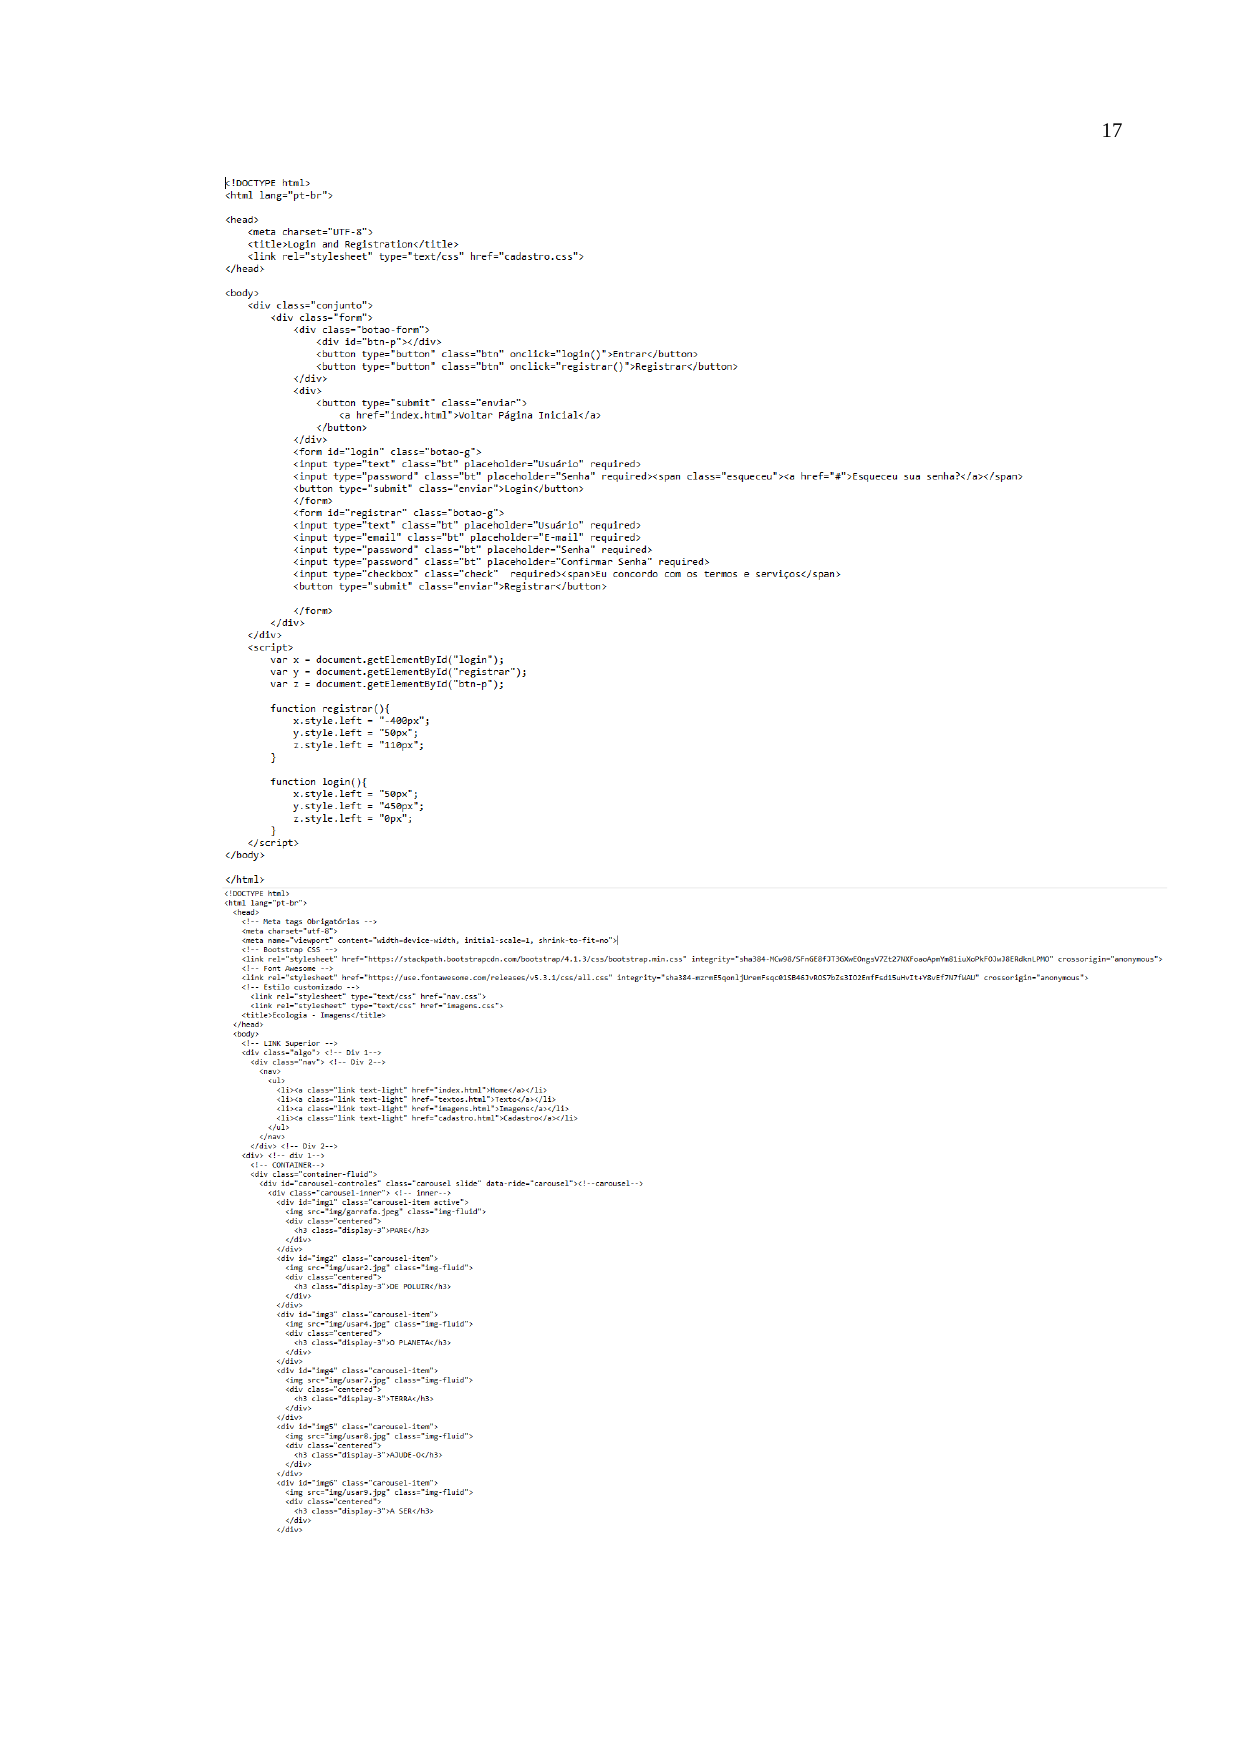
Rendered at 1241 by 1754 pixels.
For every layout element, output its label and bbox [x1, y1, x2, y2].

picture [222, 177, 1168, 1535]
